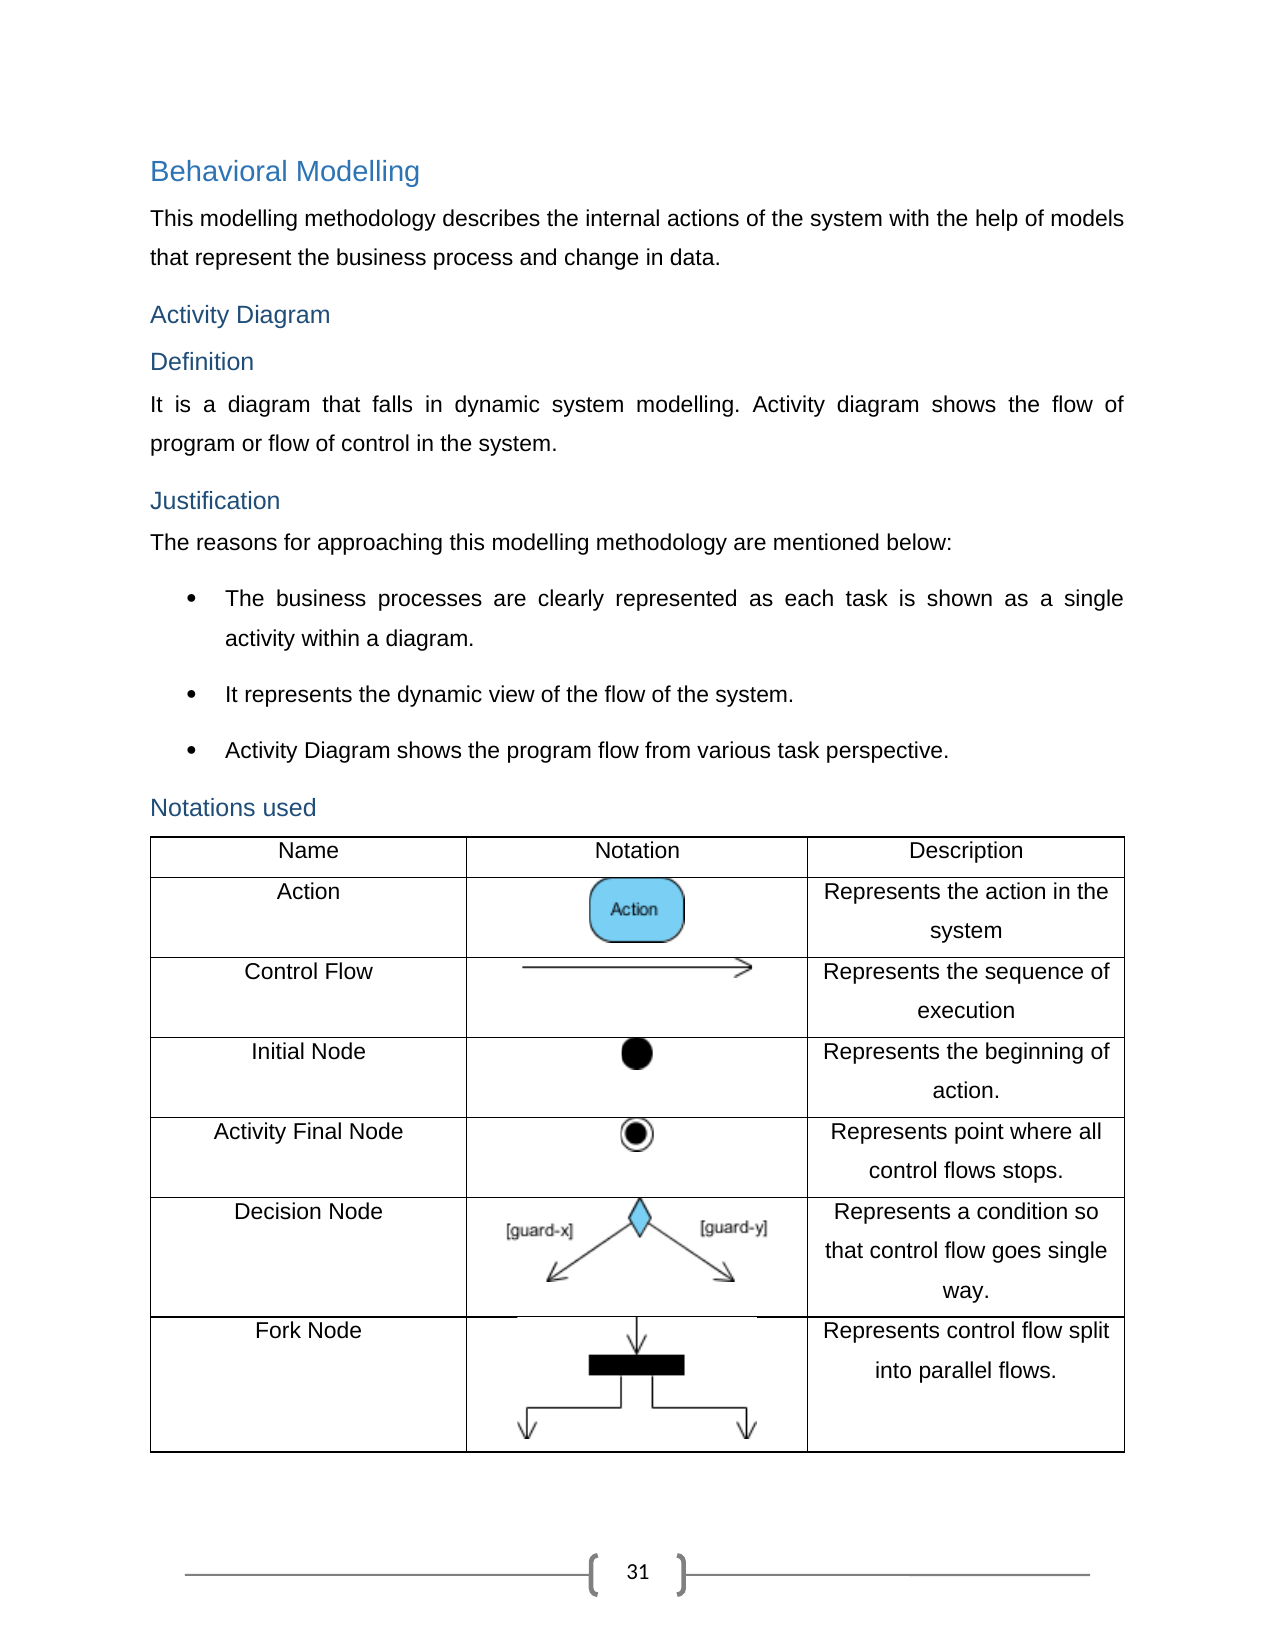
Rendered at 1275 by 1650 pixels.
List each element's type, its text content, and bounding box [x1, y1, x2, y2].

list Activity Diagram shows the program flow from various task perspective. [187, 737, 1125, 763]
picture [522, 958, 753, 978]
table_cell Represents the sequence of execution [808, 958, 1124, 1037]
table_cell [467, 1318, 807, 1451]
table_header Notation [467, 838, 807, 877]
text Activity Diagram [150, 300, 1125, 329]
table_cell Represents a condition so that control flow goes single way. [808, 1198, 1124, 1316]
table_cell Represents the action in the system [808, 878, 1124, 957]
table_cell Represents point where all control flows stops. [808, 1118, 1124, 1197]
picture [517, 1317, 757, 1439]
table_cell Activity Final Node [151, 1118, 466, 1197]
table_cell Decision Node [151, 1198, 466, 1316]
picture [589, 878, 685, 943]
table_cell Control Flow [151, 958, 466, 1037]
table_header Description [808, 838, 1124, 877]
text Justification [150, 486, 1125, 515]
text Definition [150, 347, 1125, 376]
table_cell Fork Node [151, 1318, 466, 1451]
table_cell Action [151, 878, 466, 957]
table_cell Initial Node [151, 1038, 466, 1117]
list It represents the dynamic view of the flow of the system. [187, 681, 1125, 707]
picture [621, 1038, 653, 1070]
table_cell [467, 1118, 807, 1197]
text It is a diagram that falls in dynamic system modelling. Activity diagram shows the flow of program or flow of control in the system. [150, 391, 1125, 456]
picture [620, 1118, 654, 1152]
text This modelling methodology describes the internal actions of the system with the help of models that represent the business process and change in data. [150, 204, 1125, 270]
table_cell Represents control flow split into parallel flows. [808, 1318, 1124, 1451]
table_cell [467, 878, 807, 957]
table_cell [467, 1038, 807, 1117]
list The business processes are clearly represented as each task is shown as a single activity within a diagram. [187, 585, 1125, 651]
table_cell [467, 958, 807, 1037]
text Notations used [150, 793, 1125, 822]
text Behavioral Modelling [150, 154, 1125, 188]
text The reasons for approaching this modelling methodology are mentioned below: [150, 529, 1125, 556]
table_cell [467, 1198, 807, 1316]
table_header Name [151, 838, 466, 877]
picture [506, 1198, 768, 1282]
table_cell Represents the beginning of action. [808, 1038, 1124, 1117]
